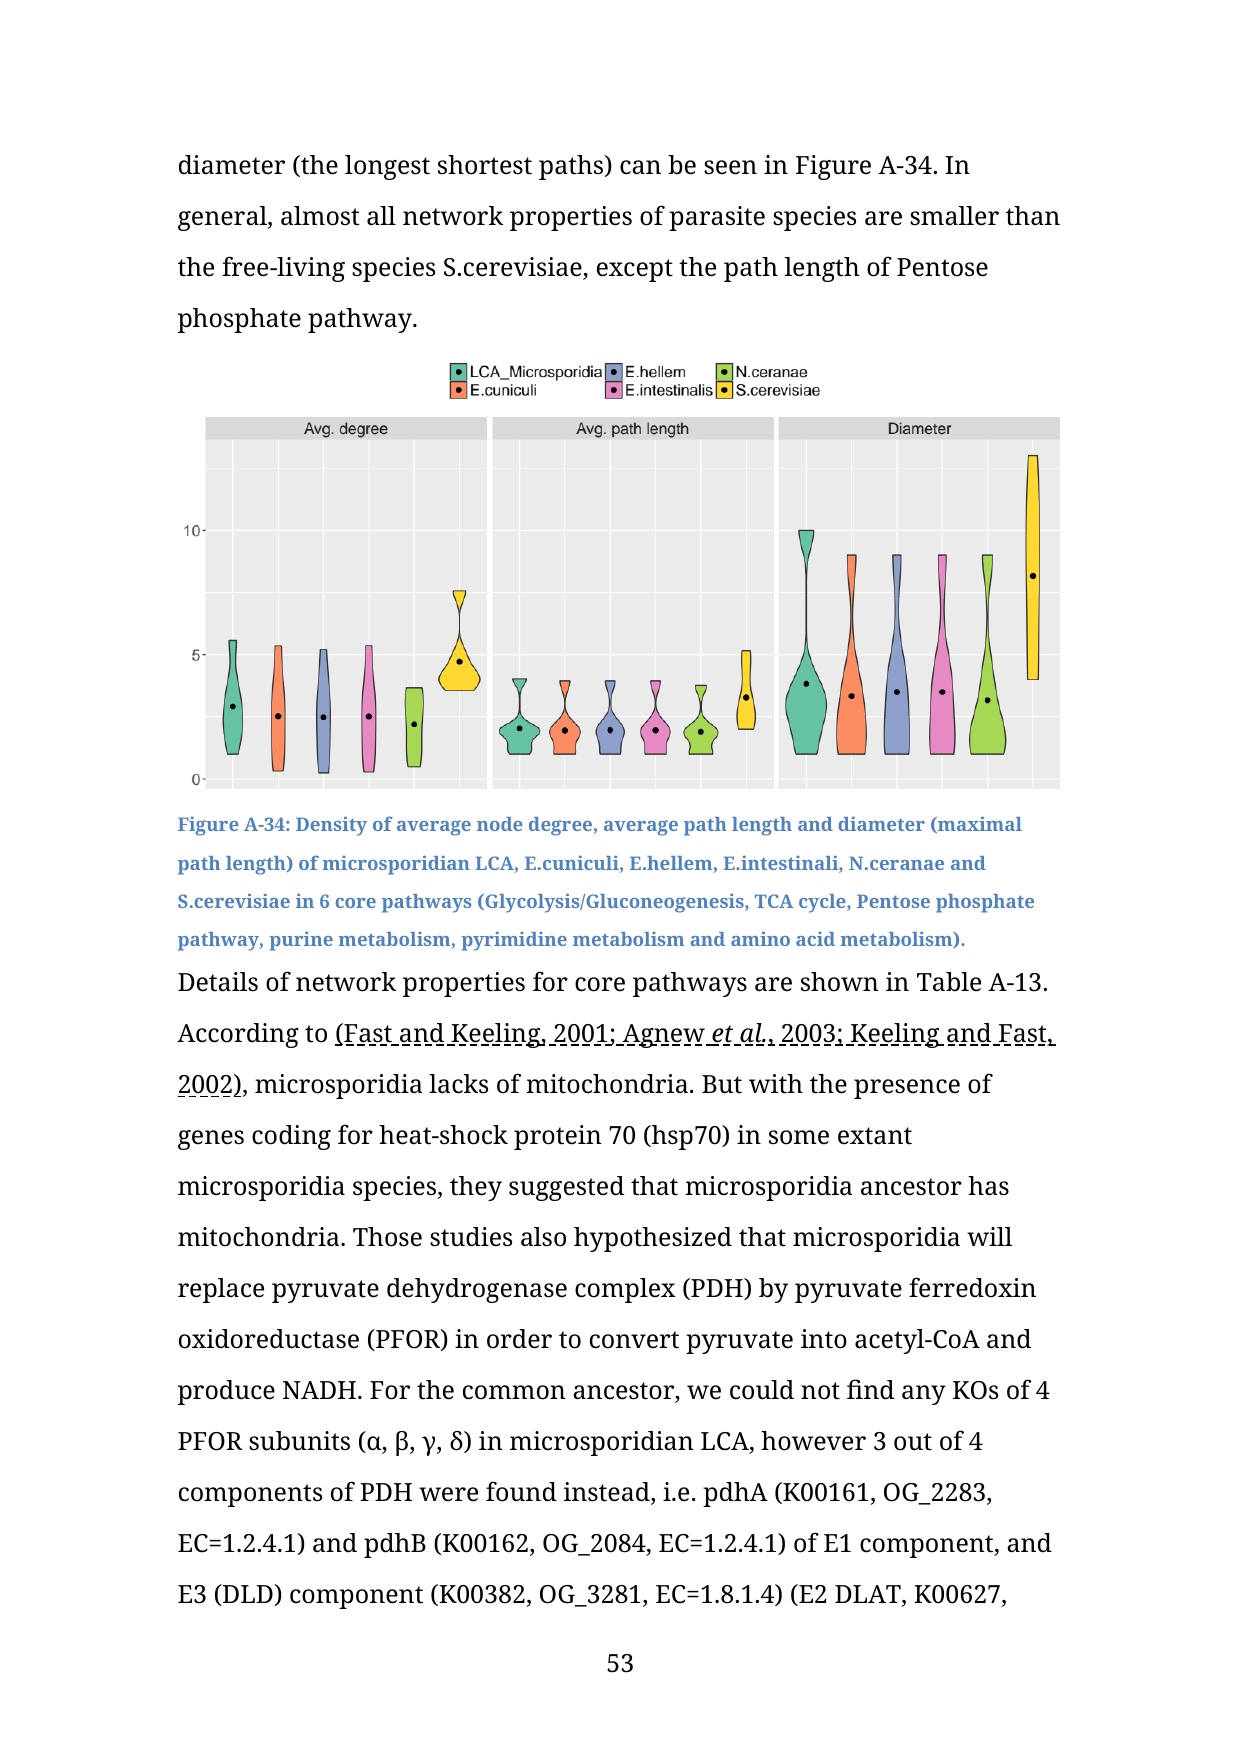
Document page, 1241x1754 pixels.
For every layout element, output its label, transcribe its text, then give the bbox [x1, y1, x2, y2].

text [177, 1016, 1063, 1611]
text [177, 148, 1063, 335]
text Figure A-34: Density of average node degree, average path length and diameter (maximal path length) of microsporidian LCA, E.cuniculi, E.hellem, E.intestinali, N.ceranae and S.cerevisiae in 6 core pathways (Glycolysis/Gluconeogenesis, TCA cycle, Pentose phosphate pathway, purine metabolism, pyrimidine metabolism and amino acid metabolism). [177, 812, 1063, 952]
